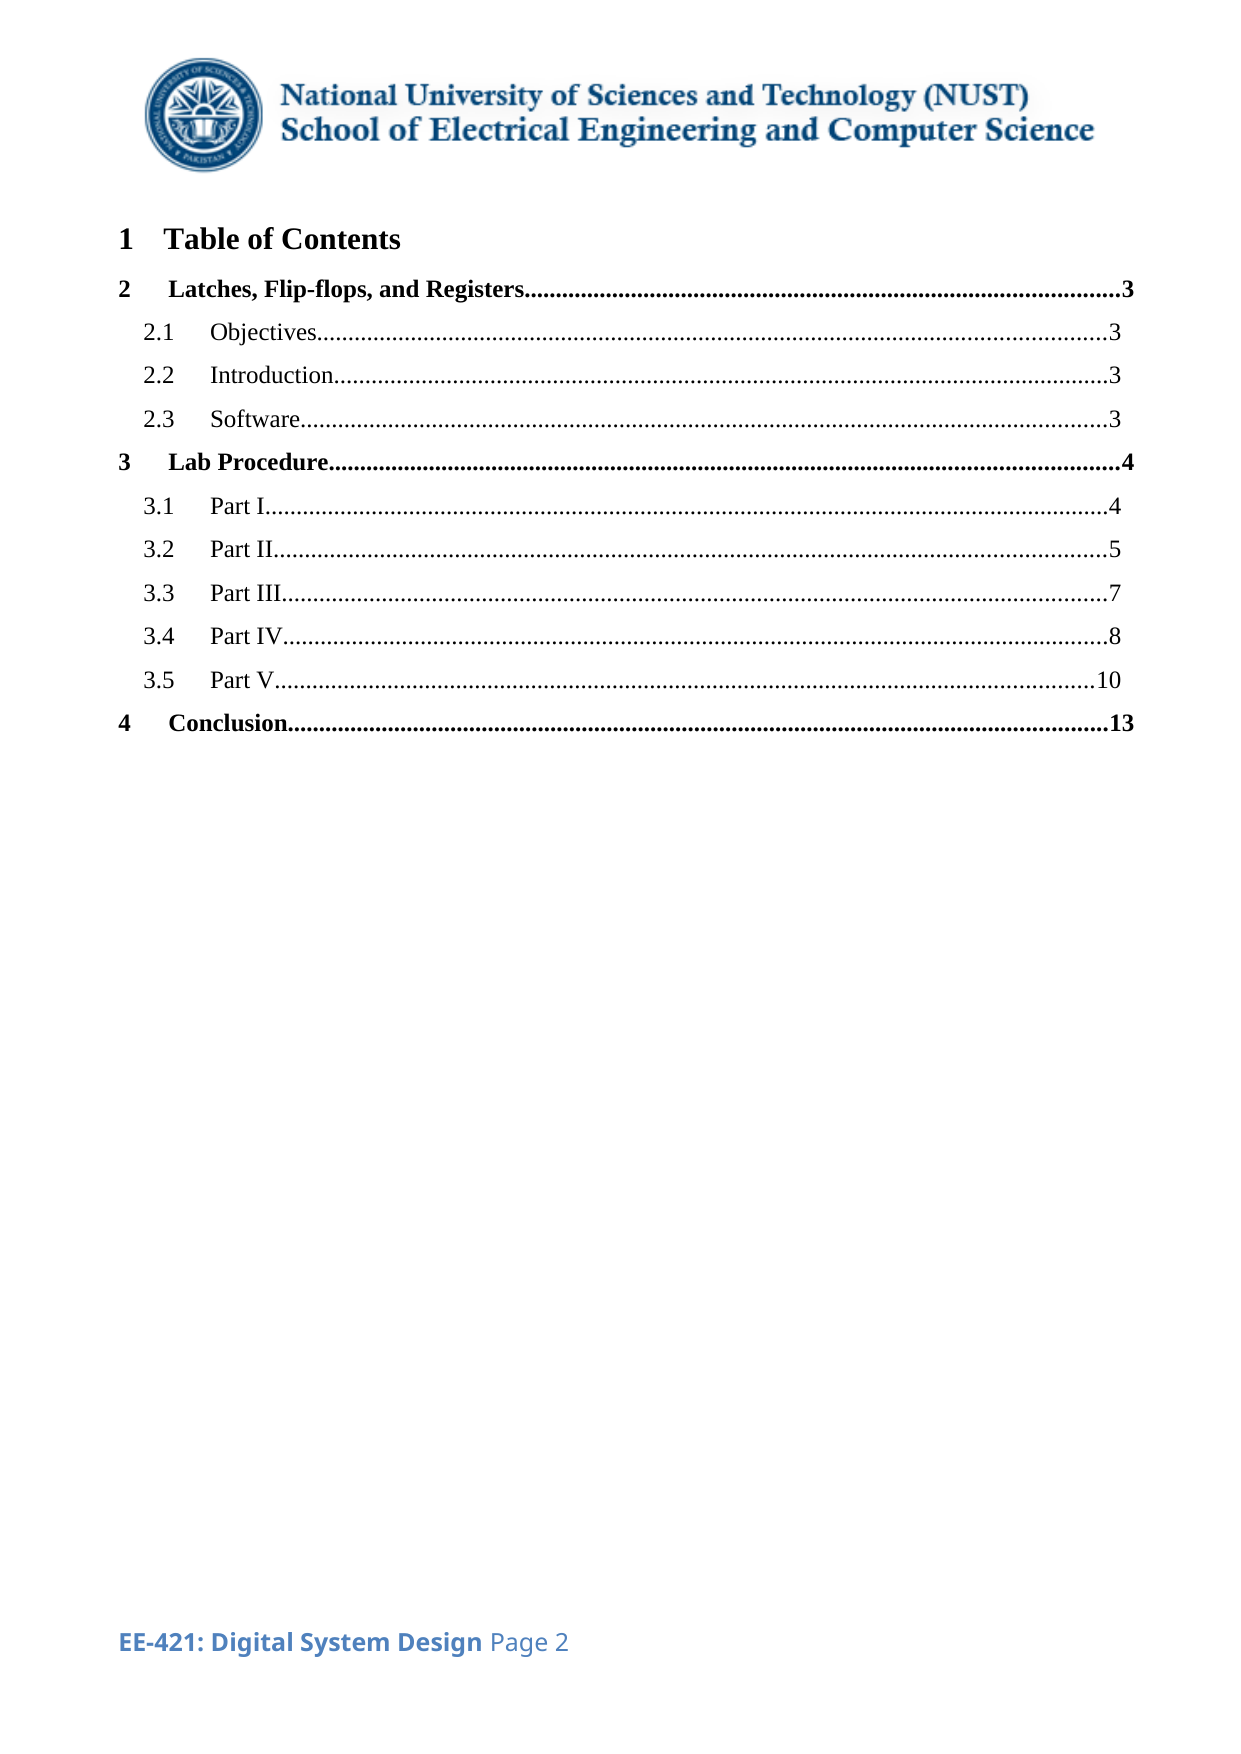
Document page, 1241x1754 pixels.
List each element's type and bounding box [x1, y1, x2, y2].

picture [132, 52, 1108, 183]
